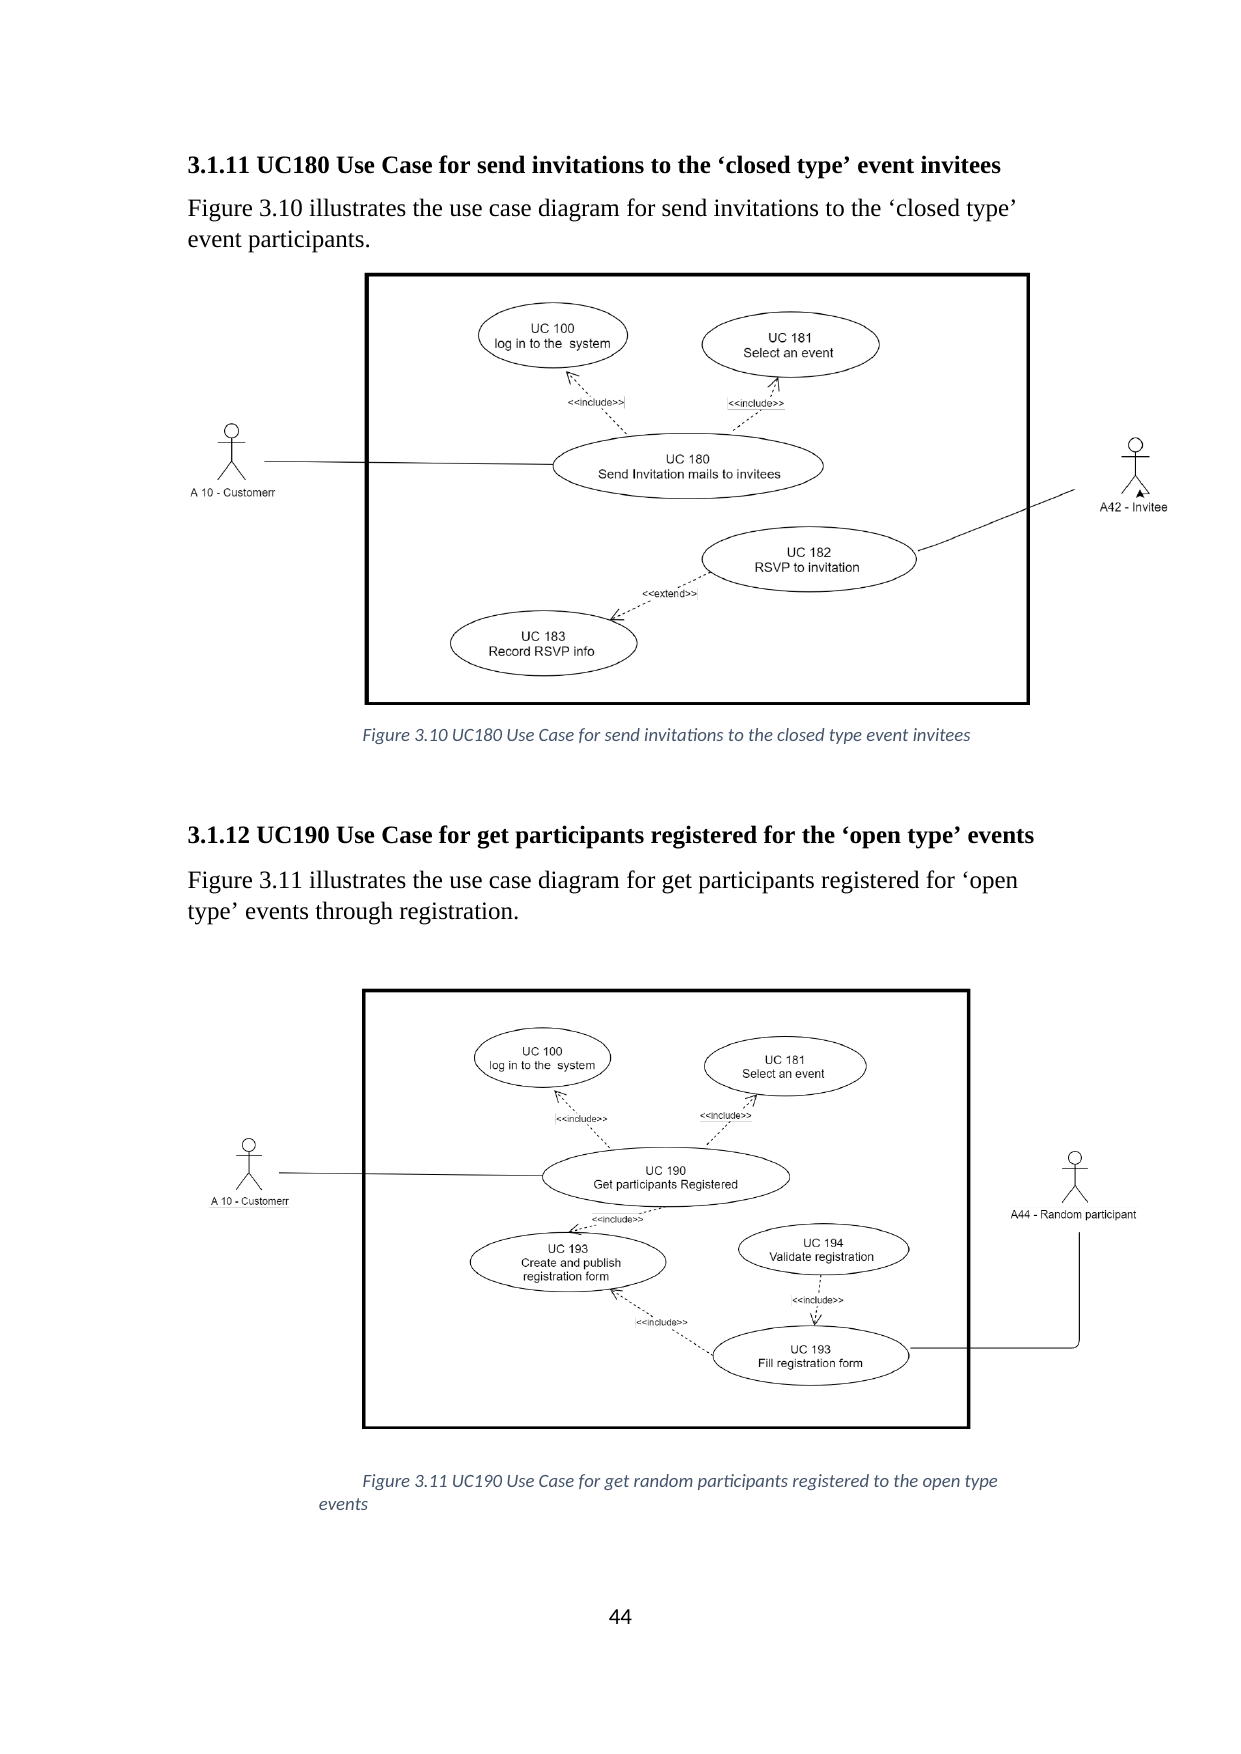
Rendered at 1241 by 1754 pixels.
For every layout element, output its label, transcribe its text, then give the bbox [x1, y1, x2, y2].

subtitle 3.1.11 UC180 Use Case for send invitations to the ‘closed type’ event invitees [187, 150, 1053, 179]
subtitle 3.1.12 UC190 Use Case for get participants registered for the ‘open type’ events [187, 820, 1053, 849]
text Figure 3.11 UC190 Use Case for get random participants registered to the open type events [319, 1469, 1053, 1515]
text Figure 3.10 UC180 Use Case for send invitations to the closed type event invitees [319, 723, 1053, 746]
picture [208, 988, 1139, 1429]
picture [187, 272, 1171, 705]
text Figure 3.11 illustrates the use case diagram for get participants registered for ‘open type’ events through registration. [187, 865, 1053, 925]
text Figure 3.10 illustrates the use case diagram for send invitations to the ‘closed type’ event participants. [187, 193, 1053, 253]
